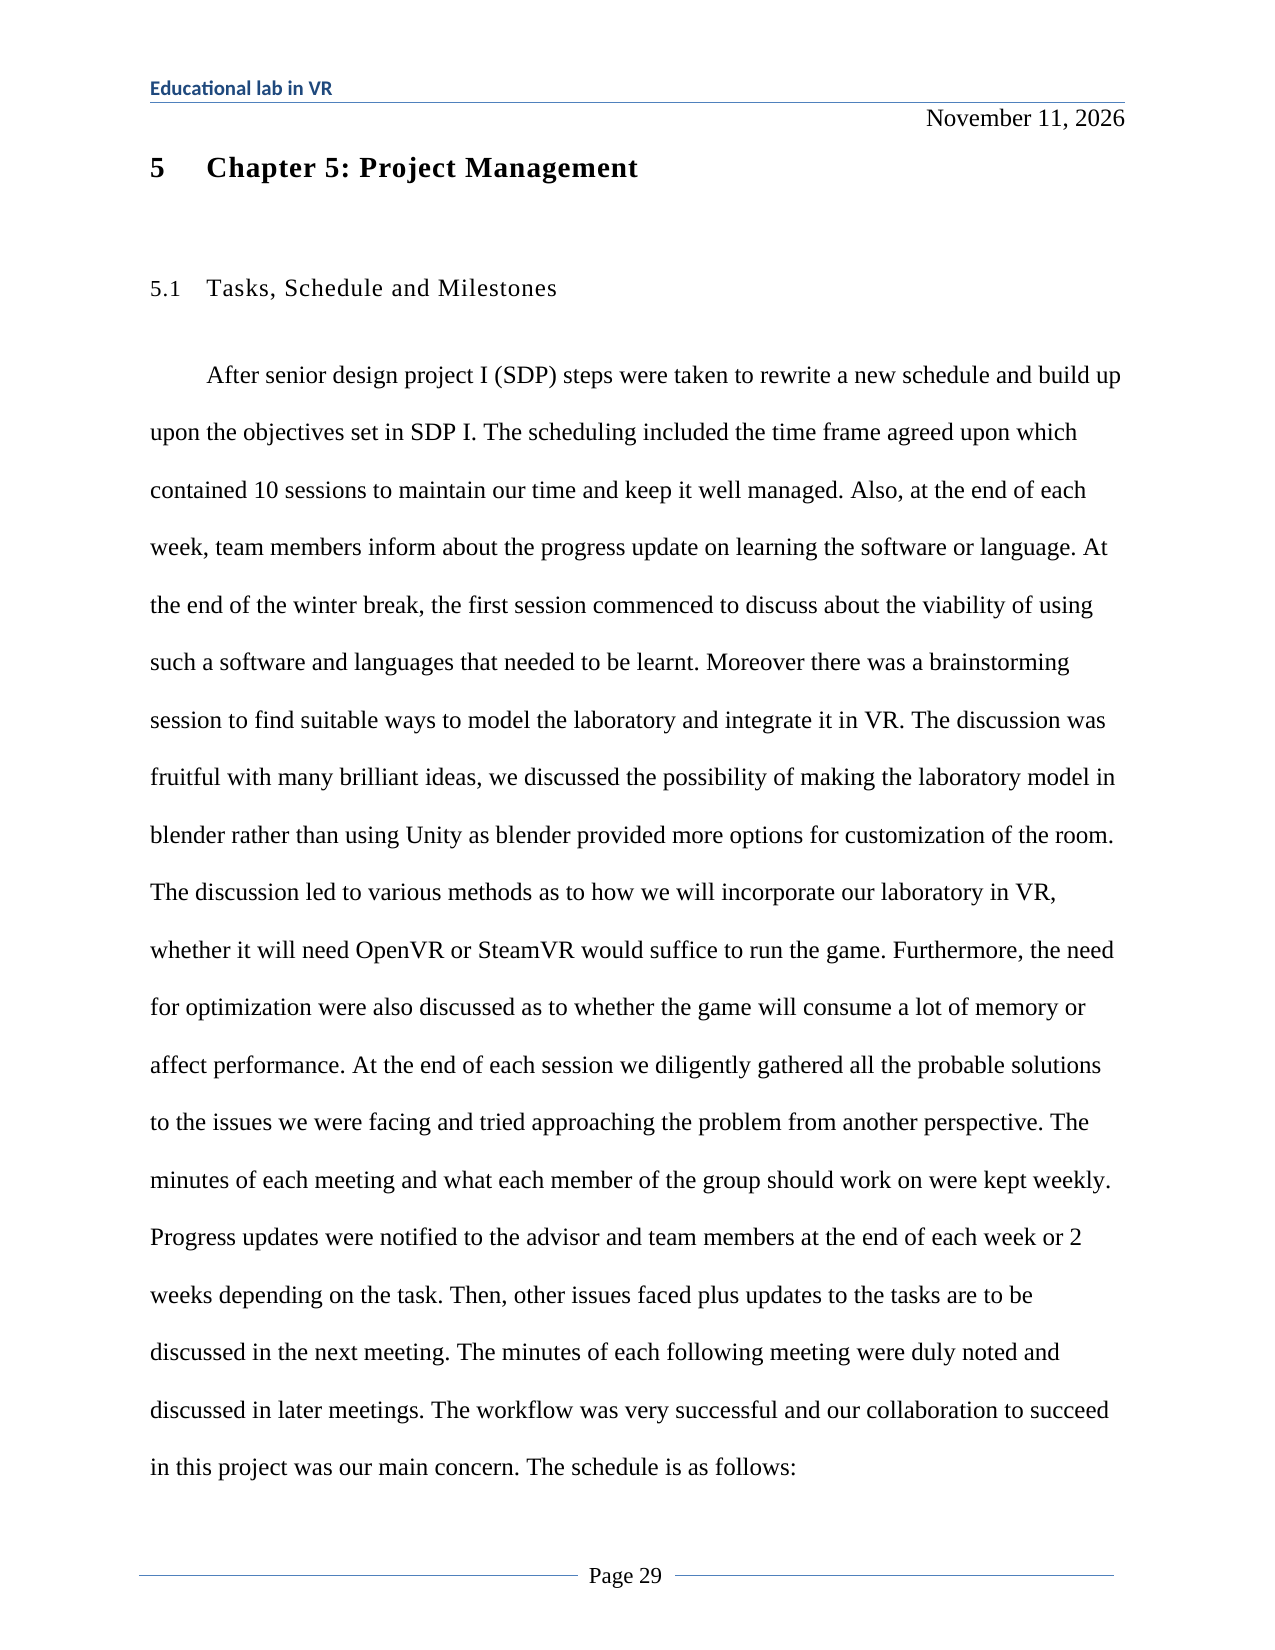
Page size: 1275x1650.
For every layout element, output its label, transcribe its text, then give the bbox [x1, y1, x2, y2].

list Tasks, Schedule and Milestones [150, 273, 1125, 302]
text After senior design project I (SDP) steps were taken to rewrite a new schedule and build up upon the objectives set in SDP I. The scheduling included the time frame agreed upon which contained 10 sessions to maintain our time and keep it well managed. Also, at the end of each week, team members inform about the progress update on learning the software or language. At the end of the winter break, the first session commenced to discuss about the viability of using such a software and languages that needed to be learnt. Moreover there was a brainstorming session to find suitable ways to model the laboratory and integrate it in VR. The discussion was fruitful with many brilliant ideas, we discussed the possibility of making the laboratory model in blender rather than using Unity as blender provided more options for customization of the room. The discussion led to various methods as to how we will incorporate our laboratory in VR, whether it will need OpenVR or SteamVR would suffice to run the game. Furthermore, the need for optimization were also discussed as to whether the game will consume a lot of memory or affect performance. At the end of each session we diligently gathered all the probable solutions to the issues we were facing and tried approaching the problem from another perspective. The minutes of each meeting and what each member of the group should work on were kept weekly. Progress updates were notified to the advisor and team members at the end of each week or 2 weeks depending on the task. Then, other issues faced plus updates to the tasks are to be discussed in the next meeting. The minutes of each following meeting were duly noted and discussed in later meetings. The workflow was very successful and our collaboration to succeed in this project was our main concern. The schedule is as follows: [150, 360, 1125, 1481]
list Chapter 5: Project Management [150, 150, 1125, 183]
